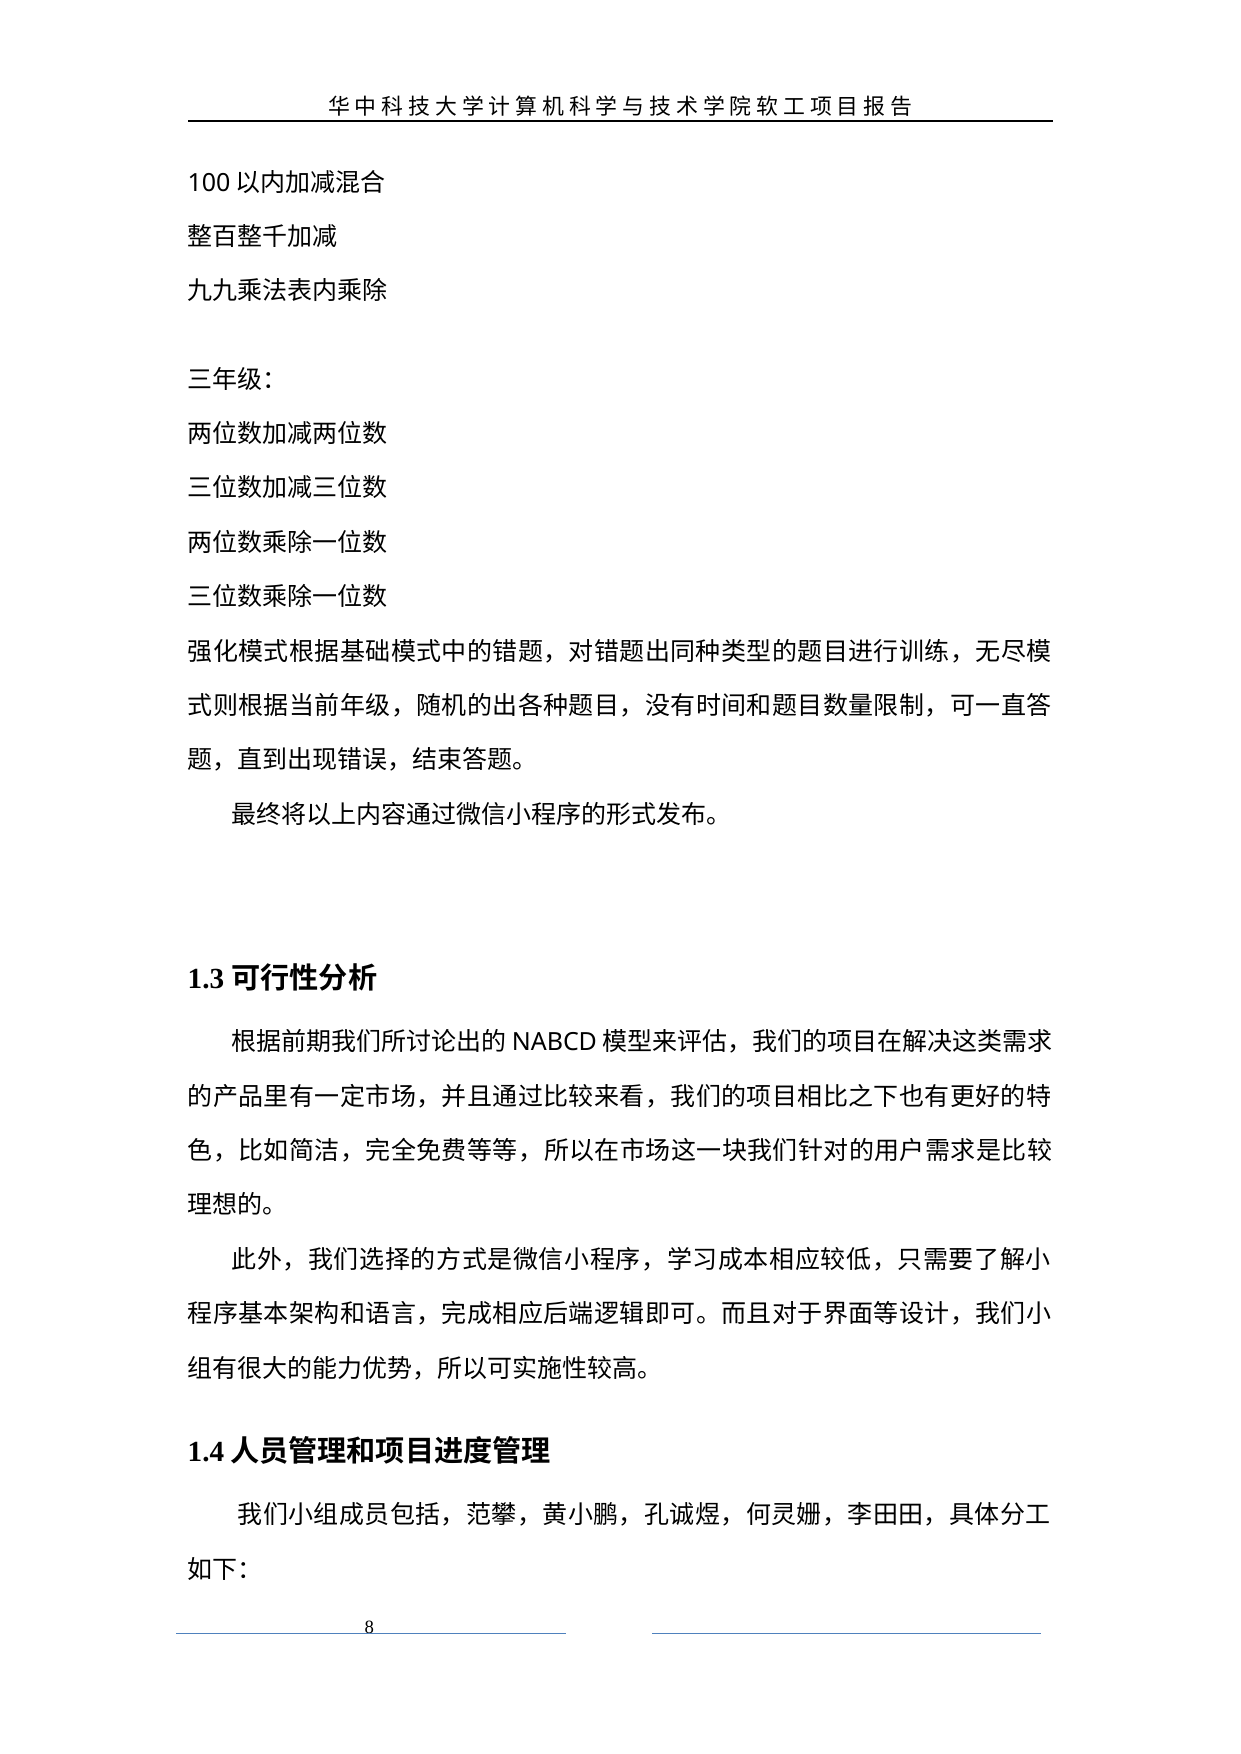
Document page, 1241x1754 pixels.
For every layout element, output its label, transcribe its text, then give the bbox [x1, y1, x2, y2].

text 我们小组成员包括，范攀，黄小鹏，孔诚煜，何灵姗，李田田，具体分工如下： [187, 1495, 1053, 1585]
text 最终将以上内容通过微信小程序的形式发布。 [187, 794, 1053, 830]
text 此外，我们选择的方式是微信小程序，学习成本相应较低，只需要了解小程序基本架构和语言，完成相应后端逻辑即可。而且对于界面等设计，我们小组有很大的能力优势，所以可实施性较高。 [187, 1239, 1053, 1384]
text 三位数乘除一位数 [187, 577, 1053, 613]
subtitle 1.3 可行性分析 [187, 954, 1053, 997]
subtitle 1.4人员管理和项目进度管理 [187, 1427, 1053, 1470]
text 强化模式根据基础模式中的错题，对错题出同种类型的题目进行训练，无尽模式则根据当前年级，随机的出各种题目，没有时间和题目数量限制，可一直答题，直到出现错误，结束答题。 [187, 631, 1053, 776]
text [187, 162, 1053, 558]
text 根据前期我们所讨论出的NABCD模型来评估，我们的项目在解决这类需求的产品里有一定市场，并且通过比较来看，我们的项目相比之下也有更好的特色，比如简洁，完全免费等等，所以在市场这一块我们针对的用户需求是比较理想的。 [187, 1022, 1053, 1221]
